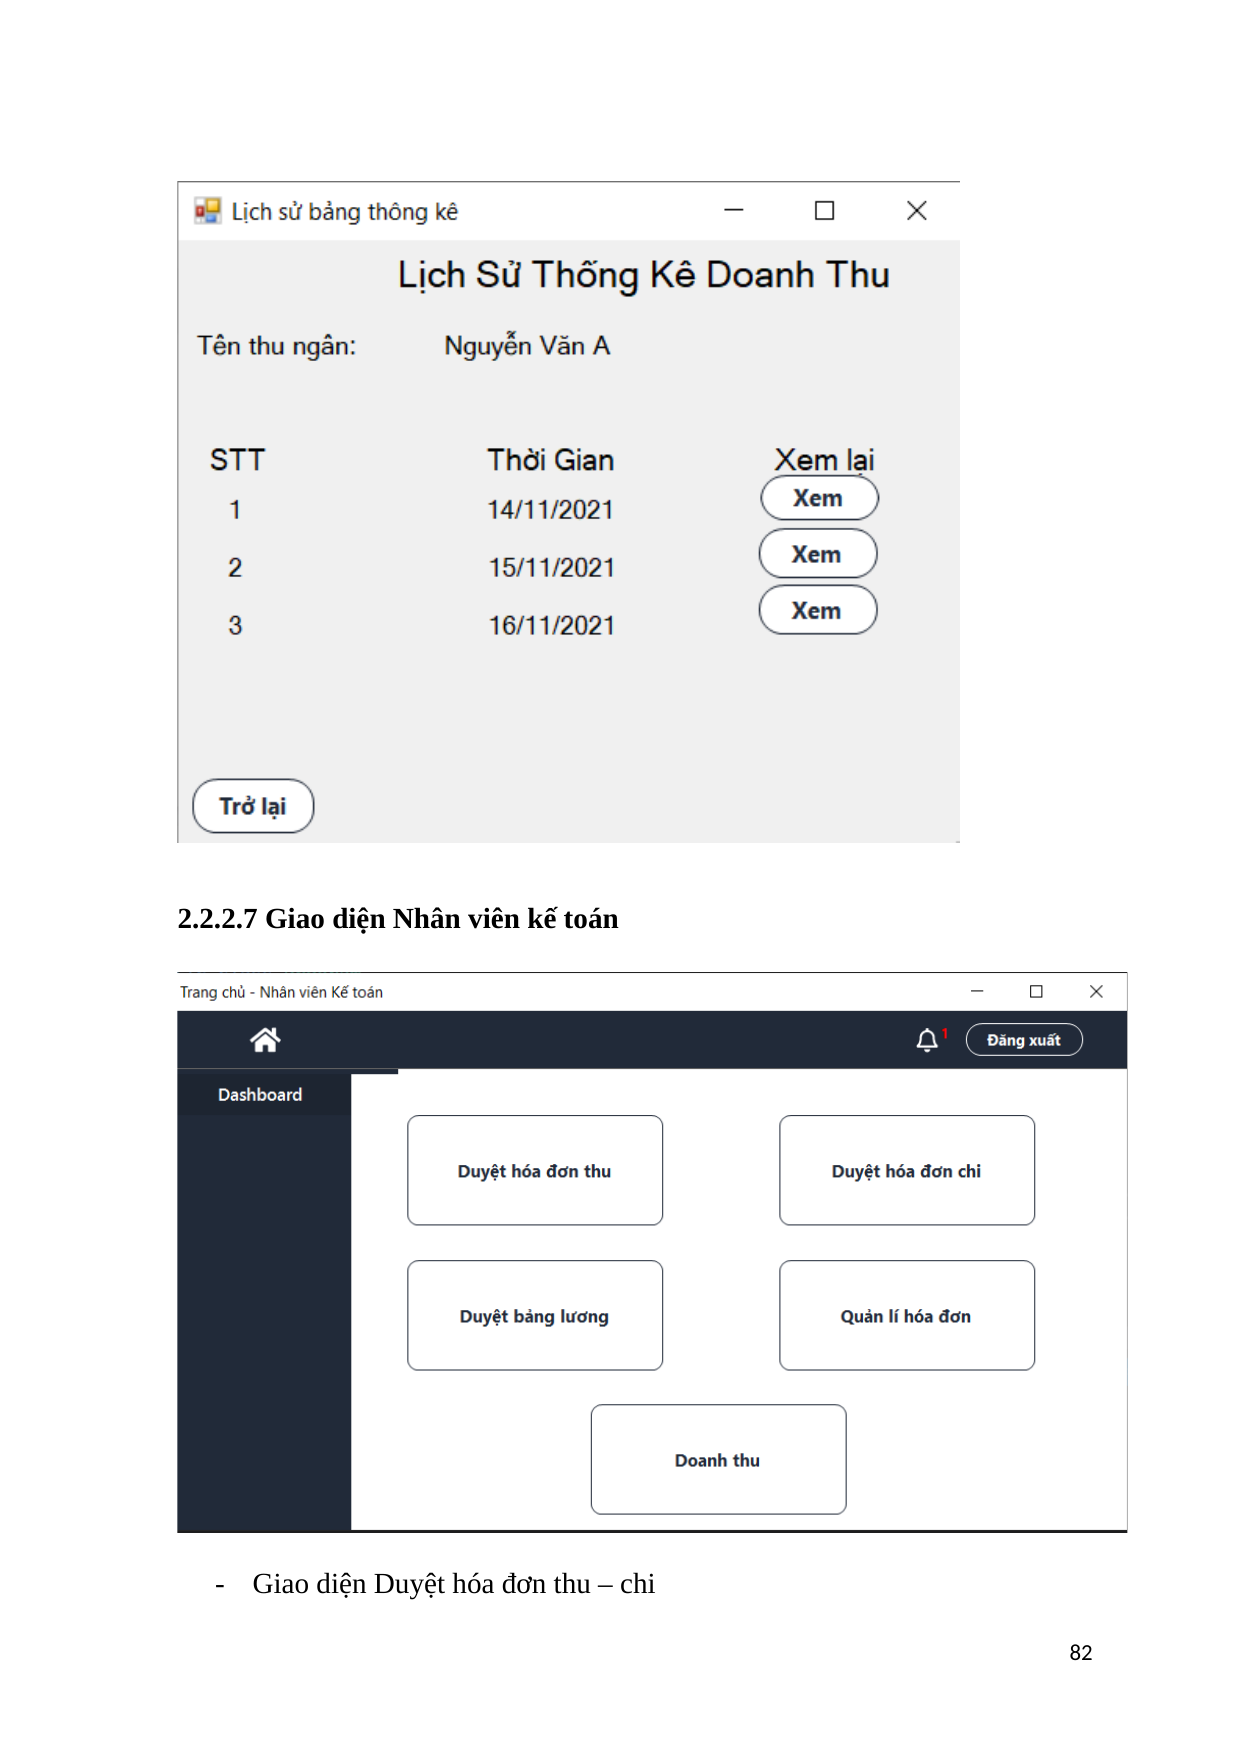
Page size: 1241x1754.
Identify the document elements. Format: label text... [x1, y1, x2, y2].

subtitle 2.2.2.7 Giao diện Nhân viên kế toán [177, 901, 1092, 934]
picture [177, 972, 1128, 1533]
picture [177, 181, 960, 843]
list Giao diện Duyệt hóa đơn thu – chi [215, 1566, 1092, 1599]
